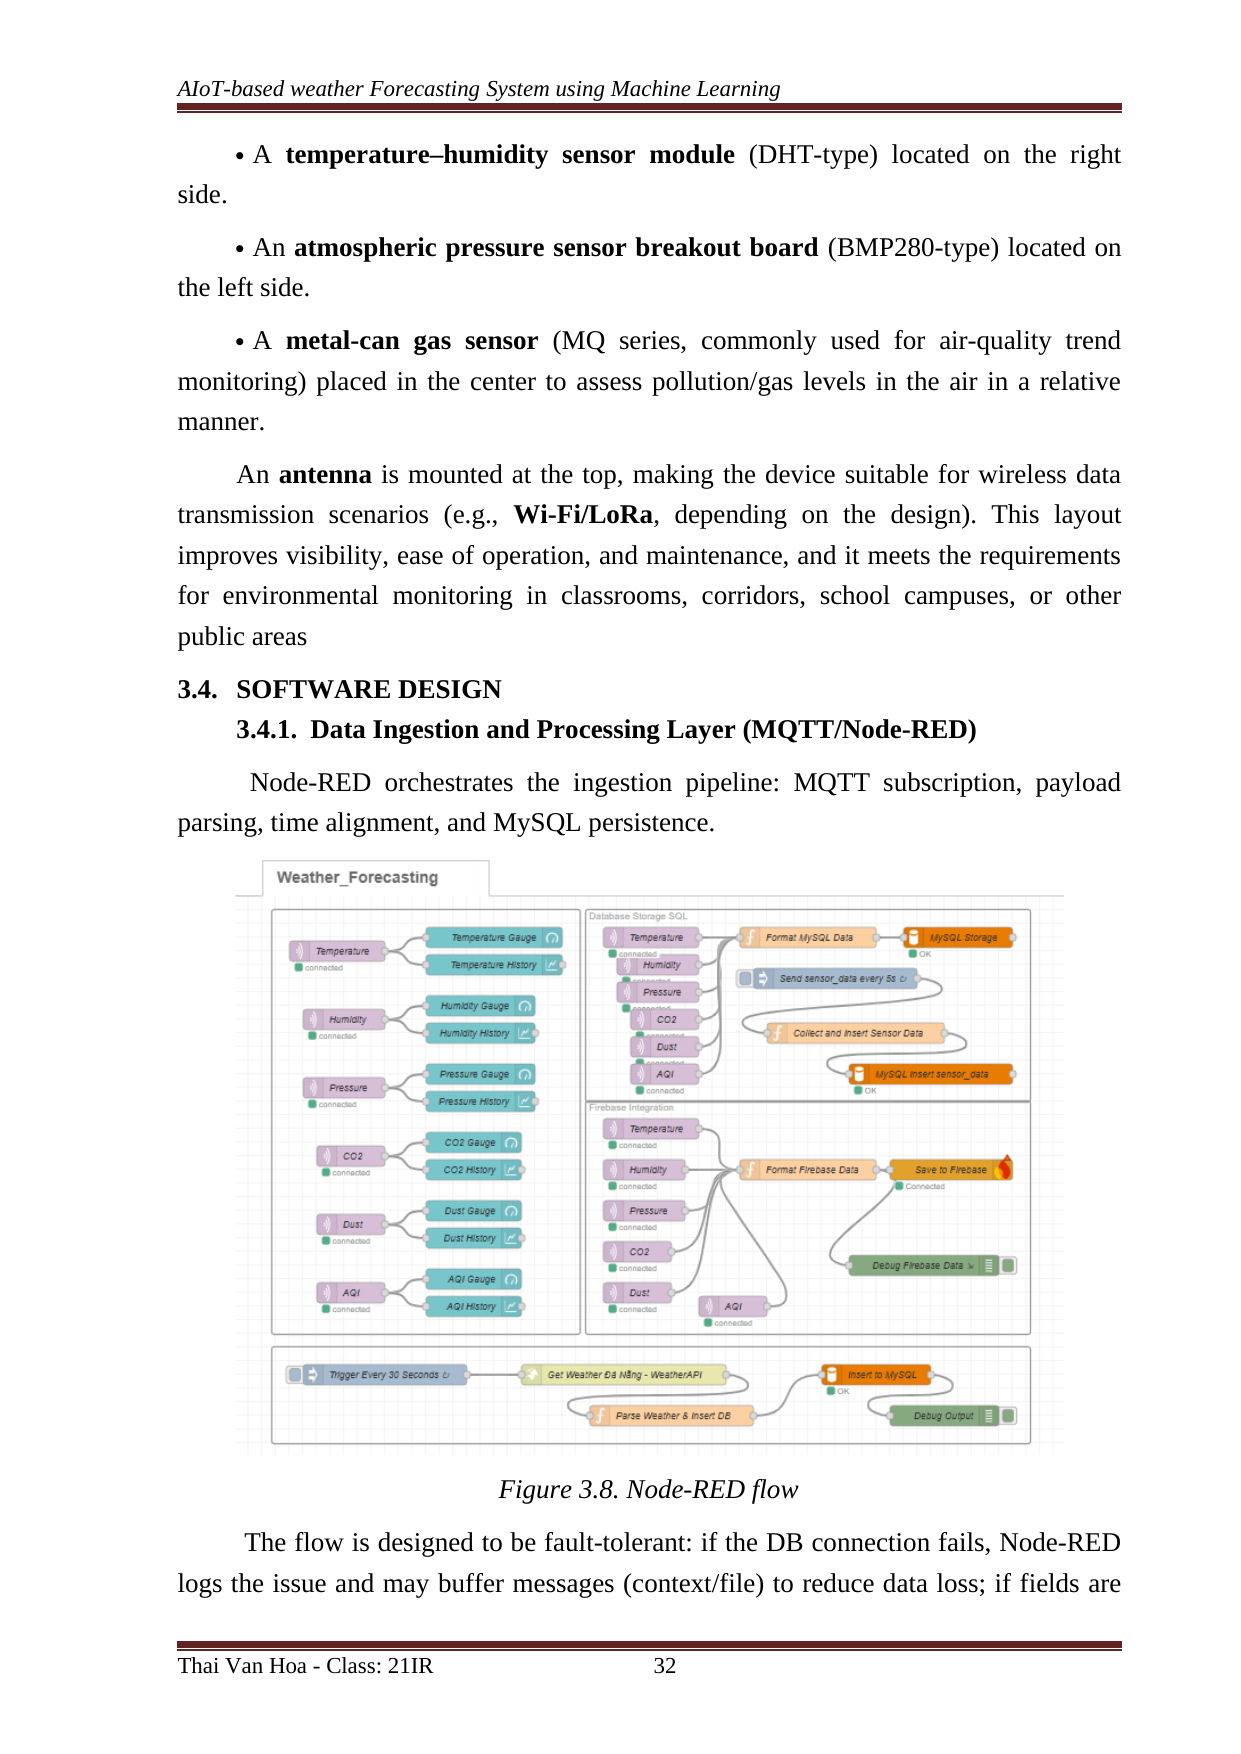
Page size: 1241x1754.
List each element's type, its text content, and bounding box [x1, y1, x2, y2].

text Figure 3.8. Node-RED flow [177, 1474, 1122, 1505]
text An antenna is mounted at the top, making the device suitable for wireless data transmission scenarios (e.g., Wi-Fi/LoRa, depending on the design). This layout improves visibility, ease of operation, and maintenance, and it meets the requirements for environmental monitoring in classrooms, corridors, school campuses, or other public areas [177, 458, 1122, 651]
list Data Ingestion and Processing Layer (MQTT/Node-RED) [177, 713, 1122, 744]
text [177, 1527, 1122, 1598]
list A metal-can gas sensor (MQ series, commonly used for air-quality trend monitoring) placed in the center to assess pollution/gas levels in the air in a relative manner. [177, 324, 1122, 436]
list An atmospheric pressure sensor breakout board (BMP280-type) located on the left side. [177, 231, 1122, 303]
picture [235, 859, 1064, 1455]
list SOFTWARE DESIGN [177, 673, 1122, 704]
list A temperature–humidity sensor module (DHT-type) located on the right side. [177, 138, 1122, 209]
text Node-RED orchestrates the ingestion pipeline: MQTT subscription, payload parsing, time alignment, and MySQL persistence. [177, 766, 1122, 838]
